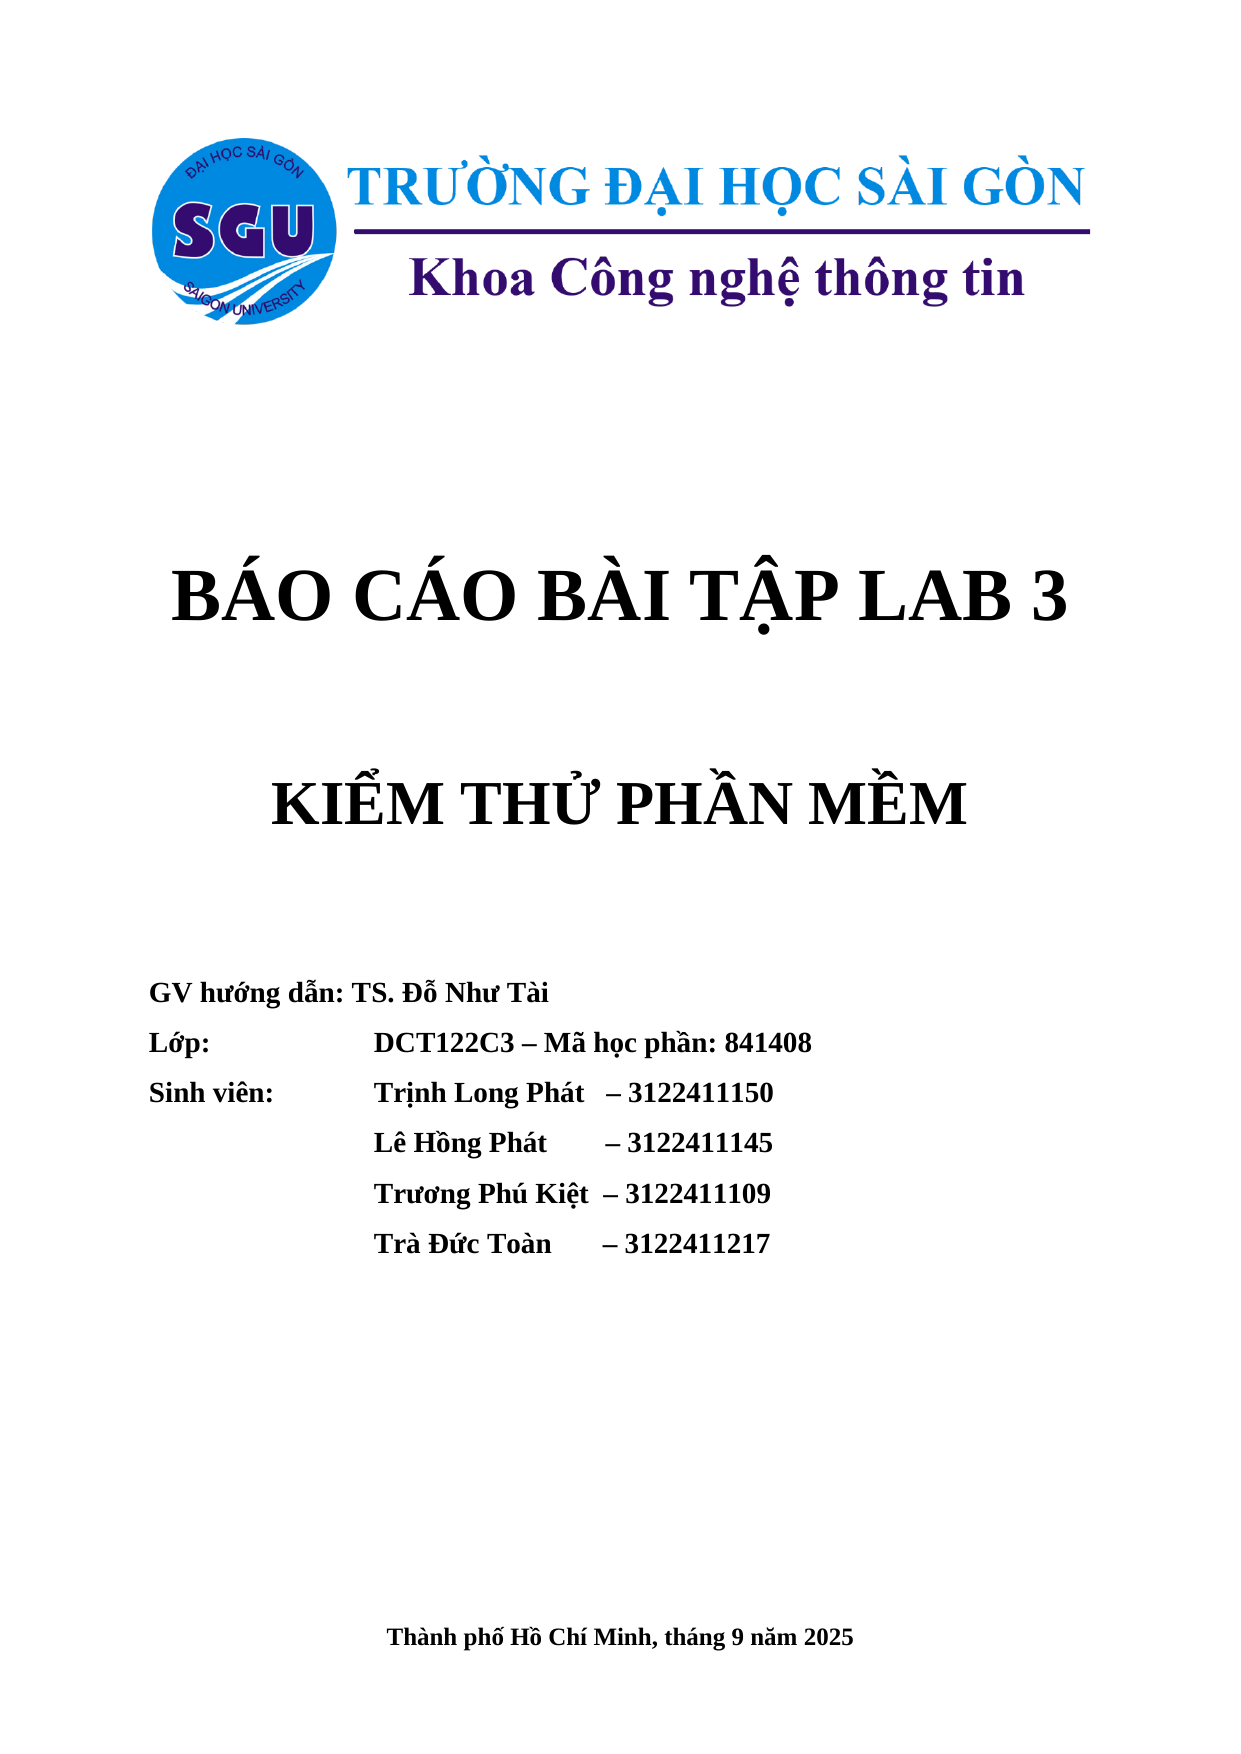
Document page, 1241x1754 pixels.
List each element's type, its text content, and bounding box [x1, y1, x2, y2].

text Thành phố Hồ Chí Minh, tháng 9 năm 2025 [74, 1622, 1166, 1650]
text Sinh viên: Trịnh Long Phát – 3122411150 [149, 1075, 1166, 1109]
text Trương Phú Kiệt – 3122411109 [149, 1176, 1166, 1209]
text GV hướng dẫn: TS. Đỗ Như Tài [149, 975, 1166, 1008]
text Lê Hồng Phát – 3122411145 [149, 1126, 1166, 1159]
text BÁO CÁO BÀI TẬP LAB 3 [74, 551, 1166, 637]
text Lớp: DCT122C3 – Mã học phần: 841408 [149, 1025, 1166, 1058]
picture [150, 122, 1091, 340]
text KIỂM THỬ PHẦN MỀM [74, 766, 1166, 838]
text Trà Đức Toàn – 3122411217 [149, 1226, 1166, 1260]
